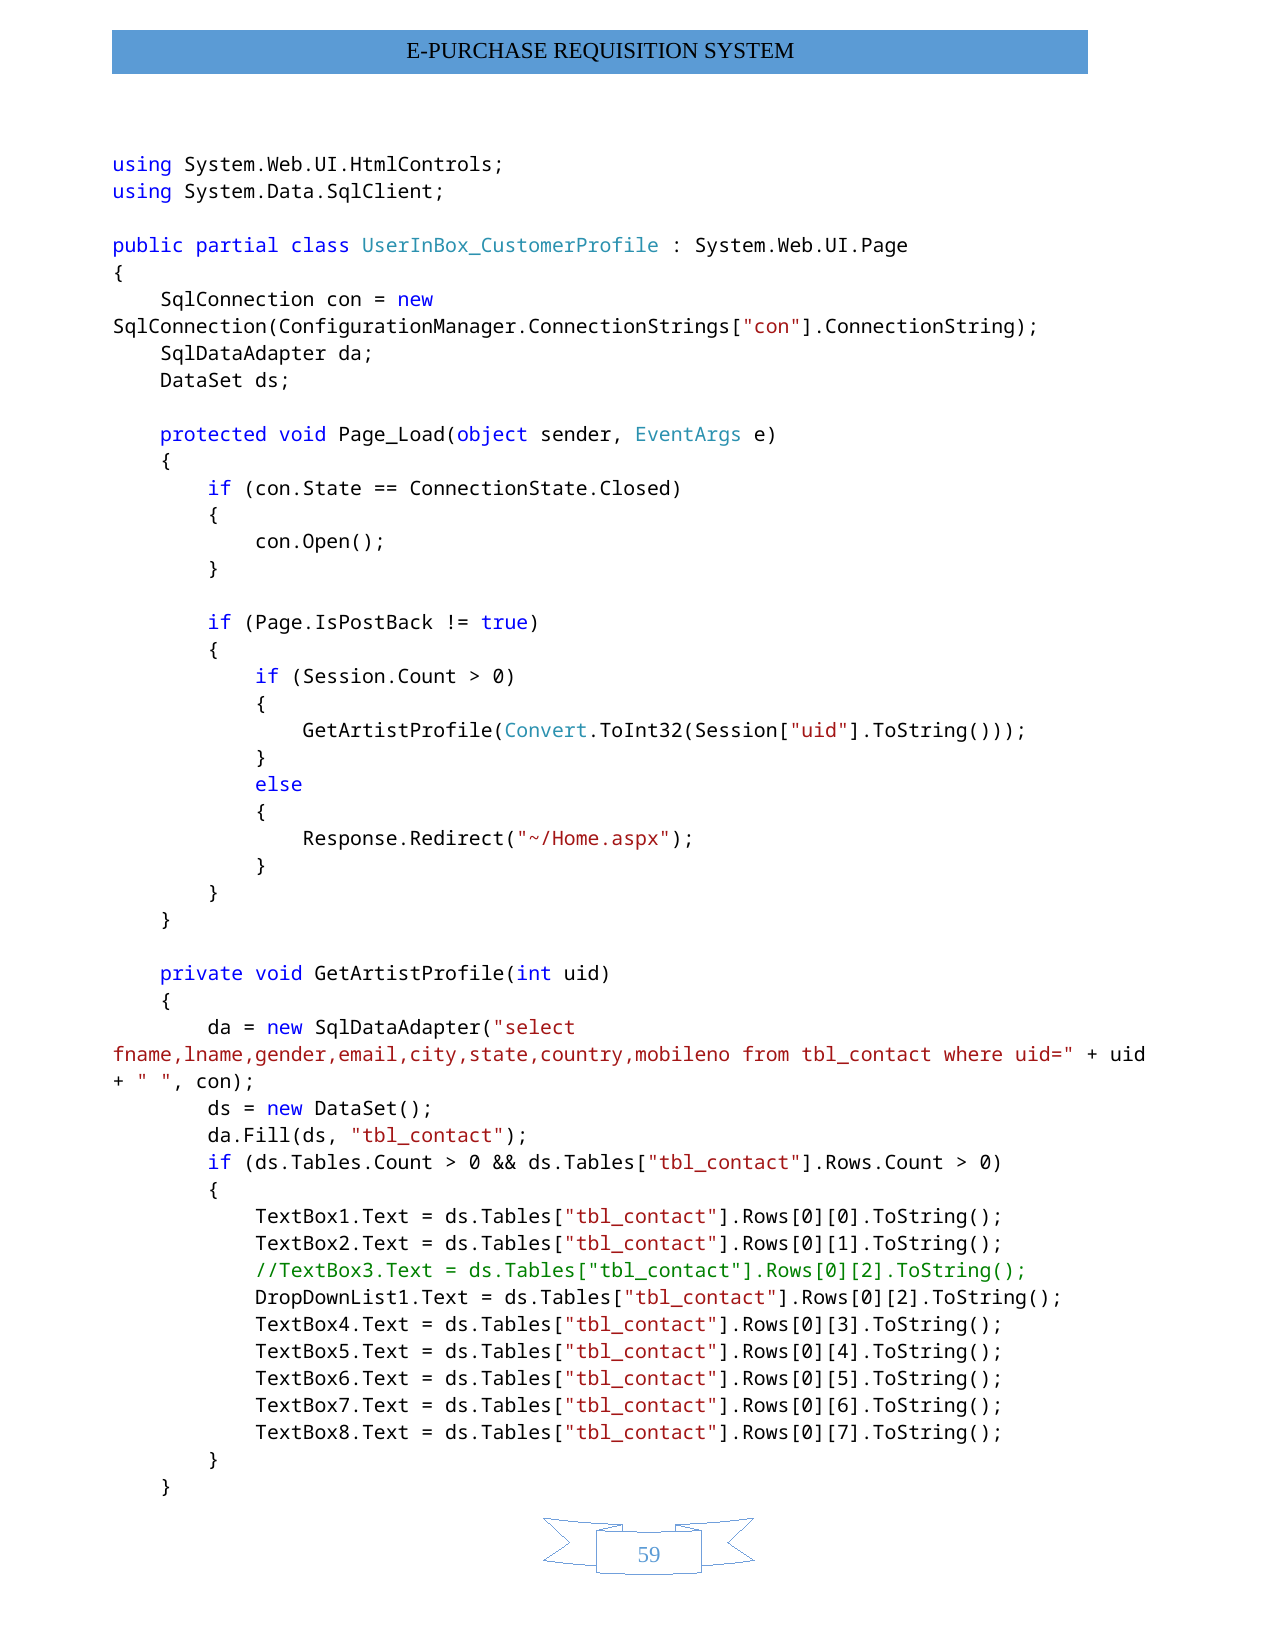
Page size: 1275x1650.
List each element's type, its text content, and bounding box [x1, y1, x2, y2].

text TextBox8.Text = ds.Tables["tbl_contact"].Rows[0][7].ToString(); [112, 1418, 1162, 1445]
text using System.Web.UI.HtmlControls; [112, 150, 1162, 177]
text con.Open(); [112, 528, 1162, 555]
text { [112, 797, 1162, 824]
text { [112, 447, 1162, 474]
text da.Fill(ds, "tbl_contact"); [112, 1121, 1162, 1148]
text if (Page.IsPostBack != true) [112, 609, 1162, 636]
text DataSet ds; [112, 366, 1162, 393]
text } [112, 905, 1162, 932]
text TextBox6.Text = ds.Tables["tbl_contact"].Rows[0][5].ToString(); [112, 1364, 1162, 1391]
text { [112, 636, 1162, 663]
text { [112, 689, 1162, 717]
text TextBox2.Text = ds.Tables["tbl_contact"].Rows[0][1].ToString(); [112, 1229, 1162, 1256]
text } [112, 851, 1162, 878]
text } [112, 1472, 1162, 1499]
text TextBox4.Text = ds.Tables["tbl_contact"].Rows[0][3].ToString(); [112, 1310, 1162, 1337]
text TextBox5.Text = ds.Tables["tbl_contact"].Rows[0][4].ToString(); [112, 1337, 1162, 1364]
text { [112, 258, 1162, 285]
text { [112, 501, 1162, 528]
text //TextBox3.Text = ds.Tables["tbl_contact"].Rows[0][2].ToString(); [112, 1256, 1162, 1283]
text GetArtistProfile(Convert.ToInt32(Session["uid"].ToString())); [112, 717, 1162, 743]
text } [112, 555, 1162, 582]
text } [112, 1445, 1162, 1472]
text da = new SqlDataAdapter("select fname,lname,gender,email,city,state,country,mobileno from tbl_contact where uid=" + uid + " ", con); [112, 1013, 1162, 1094]
text { [112, 986, 1162, 1013]
text if (ds.Tables.Count > 0 && ds.Tables["tbl_contact"].Rows.Count > 0) [112, 1148, 1162, 1175]
text SqlConnection con = new SqlConnection(ConfigurationManager.ConnectionStrings["con"].ConnectionString); [112, 285, 1162, 339]
text if (con.State == ConnectionState.Closed) [112, 474, 1162, 501]
text private void GetArtistProfile(int uid) [112, 959, 1162, 986]
text TextBox1.Text = ds.Tables["tbl_contact"].Rows[0][0].ToString(); [112, 1202, 1162, 1229]
text SqlDataAdapter da; [112, 339, 1162, 366]
text TextBox7.Text = ds.Tables["tbl_contact"].Rows[0][6].ToString(); [112, 1391, 1162, 1418]
text if (Session.Count > 0) [112, 663, 1162, 689]
text ds = new DataSet(); [112, 1094, 1162, 1121]
text using System.Data.SqlClient; [112, 177, 1162, 204]
text public partial class UserInBox_CustomerProfile : System.Web.UI.Page [112, 231, 1162, 258]
text DropDownList1.Text = ds.Tables["tbl_contact"].Rows[0][2].ToString(); [112, 1283, 1162, 1310]
text else [112, 771, 1162, 797]
text protected void Page_Load(object sender, EventArgs e) [112, 420, 1162, 447]
text } [112, 743, 1162, 771]
text } [112, 878, 1162, 905]
text { [112, 1175, 1162, 1202]
text Response.Redirect("~/Home.aspx"); [112, 824, 1162, 851]
